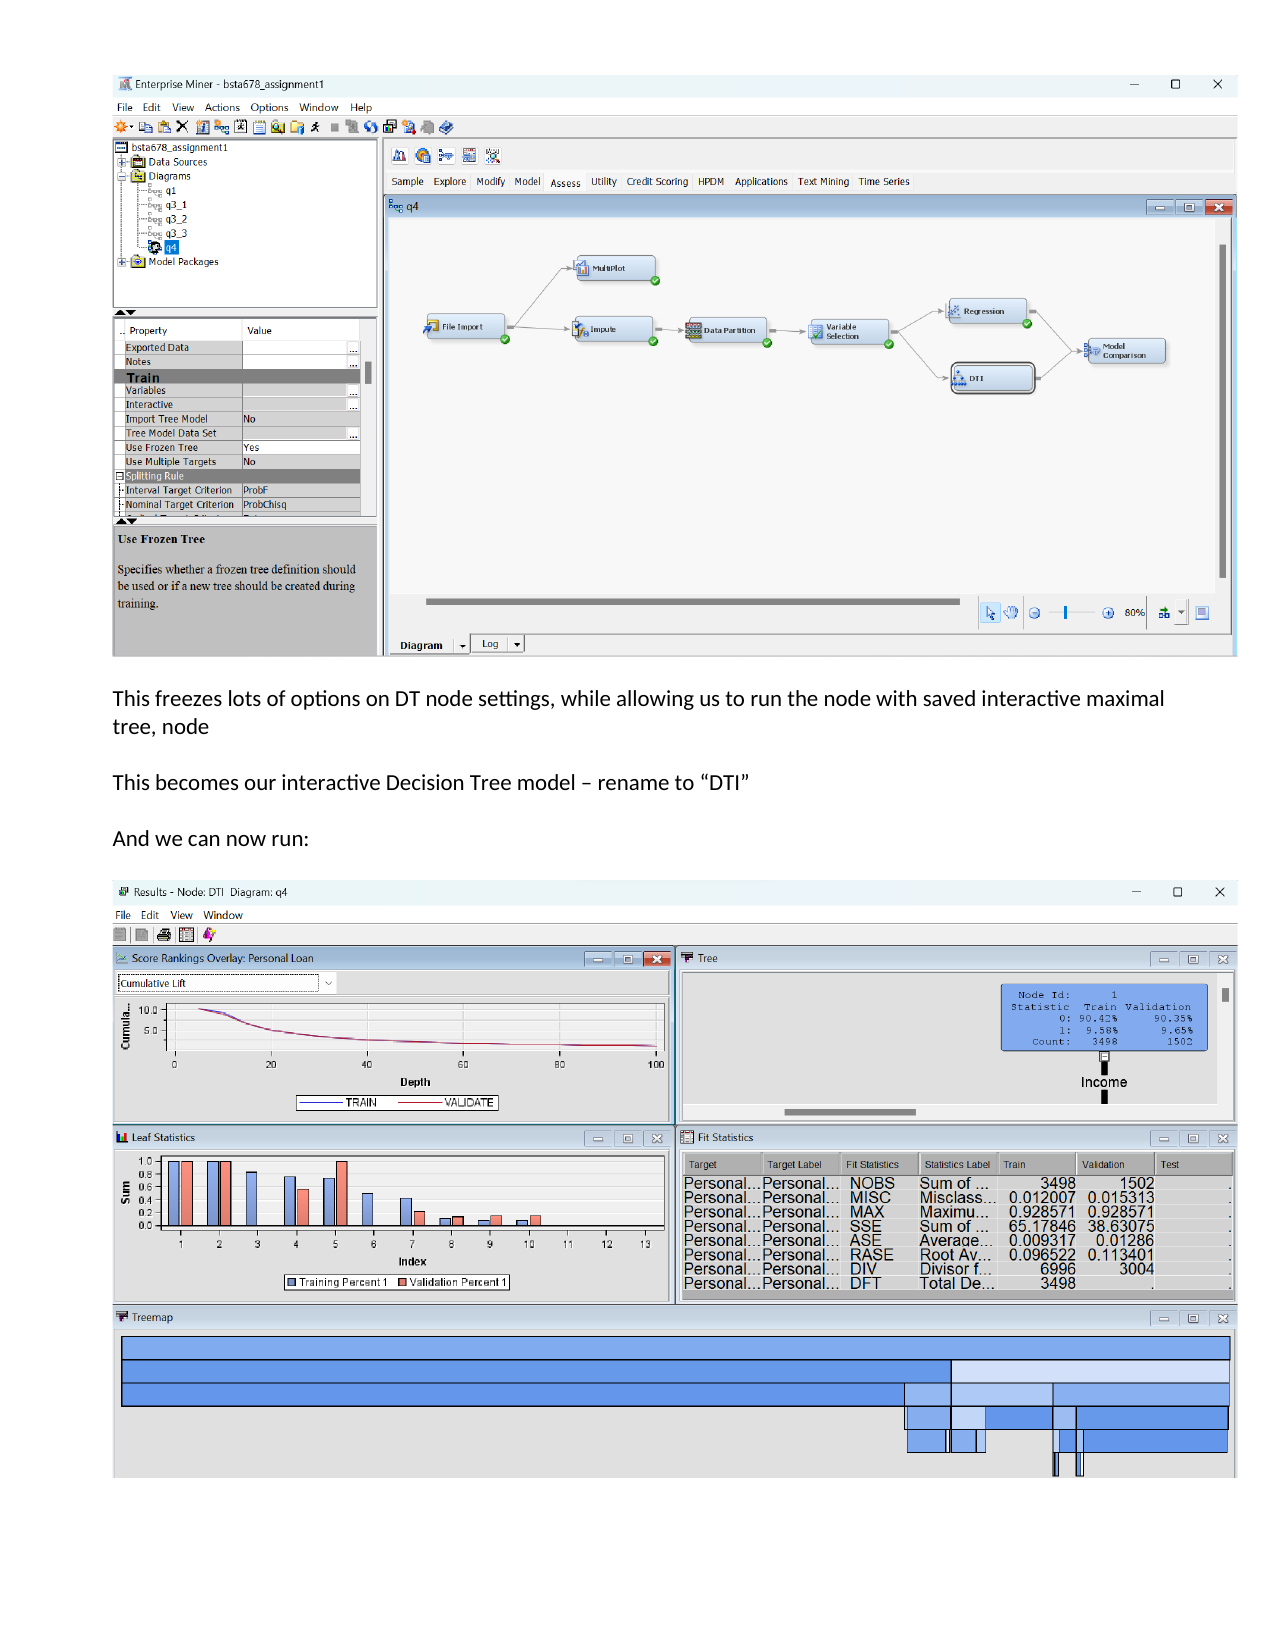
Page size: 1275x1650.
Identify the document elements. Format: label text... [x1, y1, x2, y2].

picture [112, 880, 1238, 1478]
text This becomes our interactive Decision Tree model – rename to “DTI” [112, 768, 1200, 796]
picture [112, 75, 1238, 657]
text This freezes lots of options on DT node settings, while allowing us to run the node with saved interactive maximal tree, node [112, 684, 1200, 740]
text And we can now run: [112, 824, 1200, 852]
